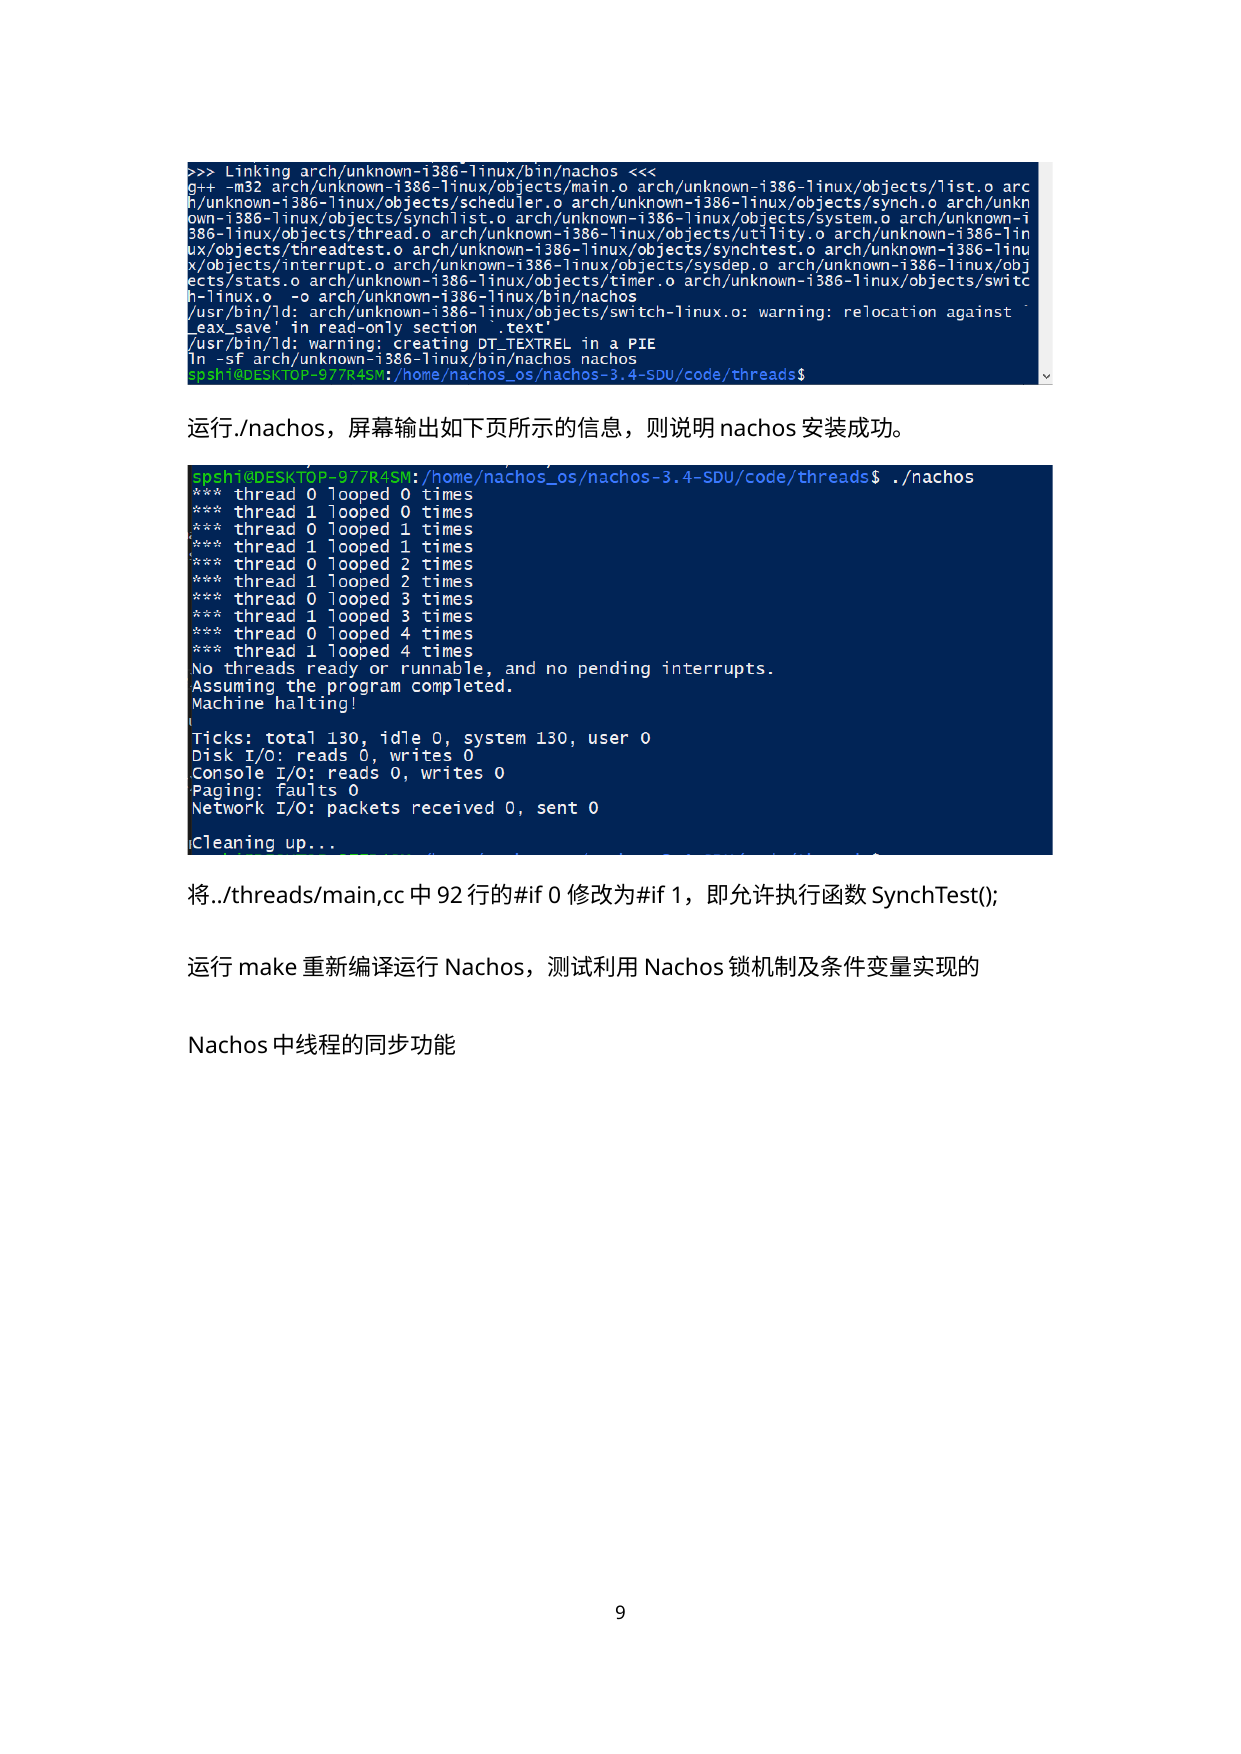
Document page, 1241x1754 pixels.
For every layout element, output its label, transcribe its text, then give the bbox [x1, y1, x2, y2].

picture [187, 465, 1053, 855]
text 运行make重新编译运行Nachos，测试利用Nachos锁机制及条件变量实现的Nachos中线程的同步功能 [187, 933, 1053, 1076]
text 运行./nachos，屏幕输出如下页所示的信息，则说明nachos安装成功。 [187, 393, 1053, 458]
text 将../threads/main,cc中92行的#if 0 修改为#if 1，即允许执行函数SynchTest(); [187, 861, 1053, 926]
picture [187, 162, 1053, 385]
